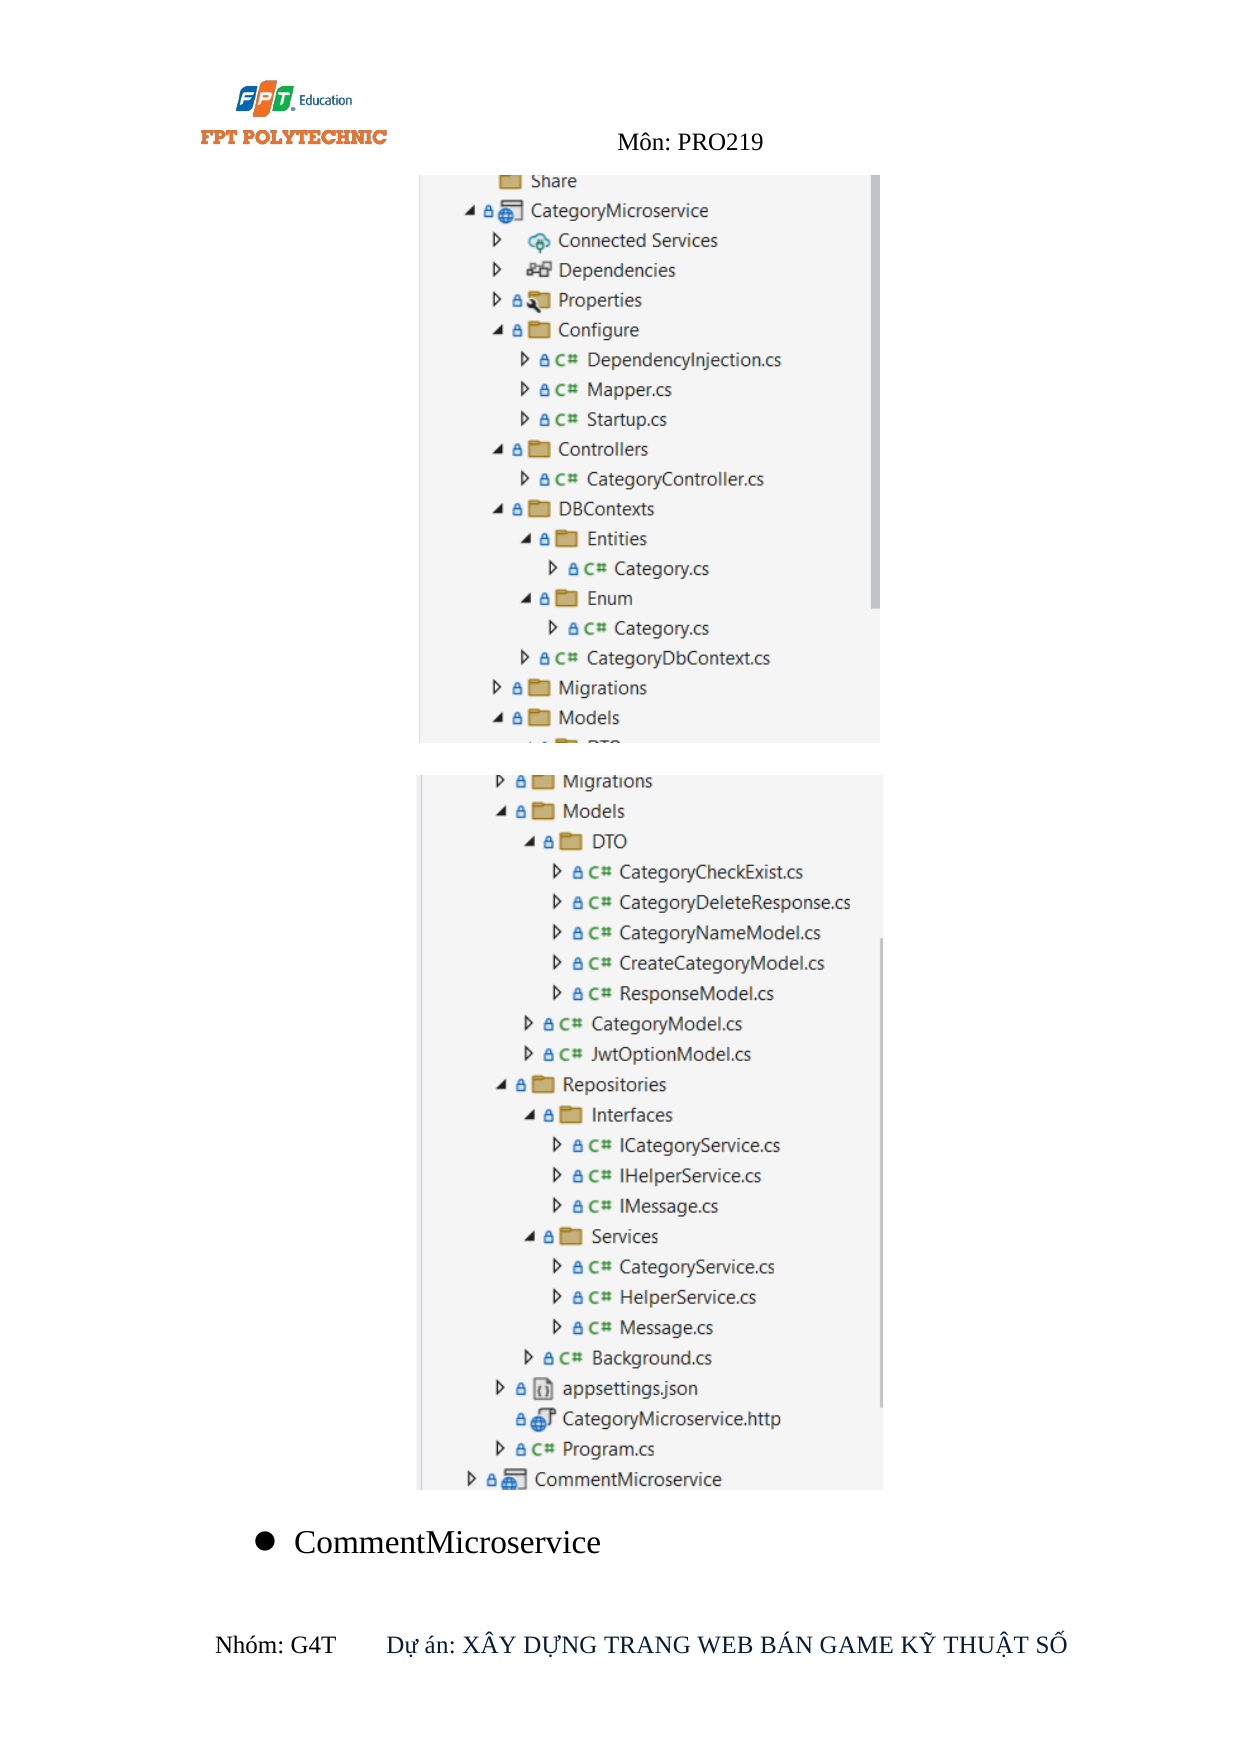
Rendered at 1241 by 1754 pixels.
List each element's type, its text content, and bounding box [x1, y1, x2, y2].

picture [419, 175, 880, 743]
picture [194, 75, 393, 150]
picture [416, 775, 884, 1490]
text CommentMicroservice [177, 1522, 1122, 1561]
